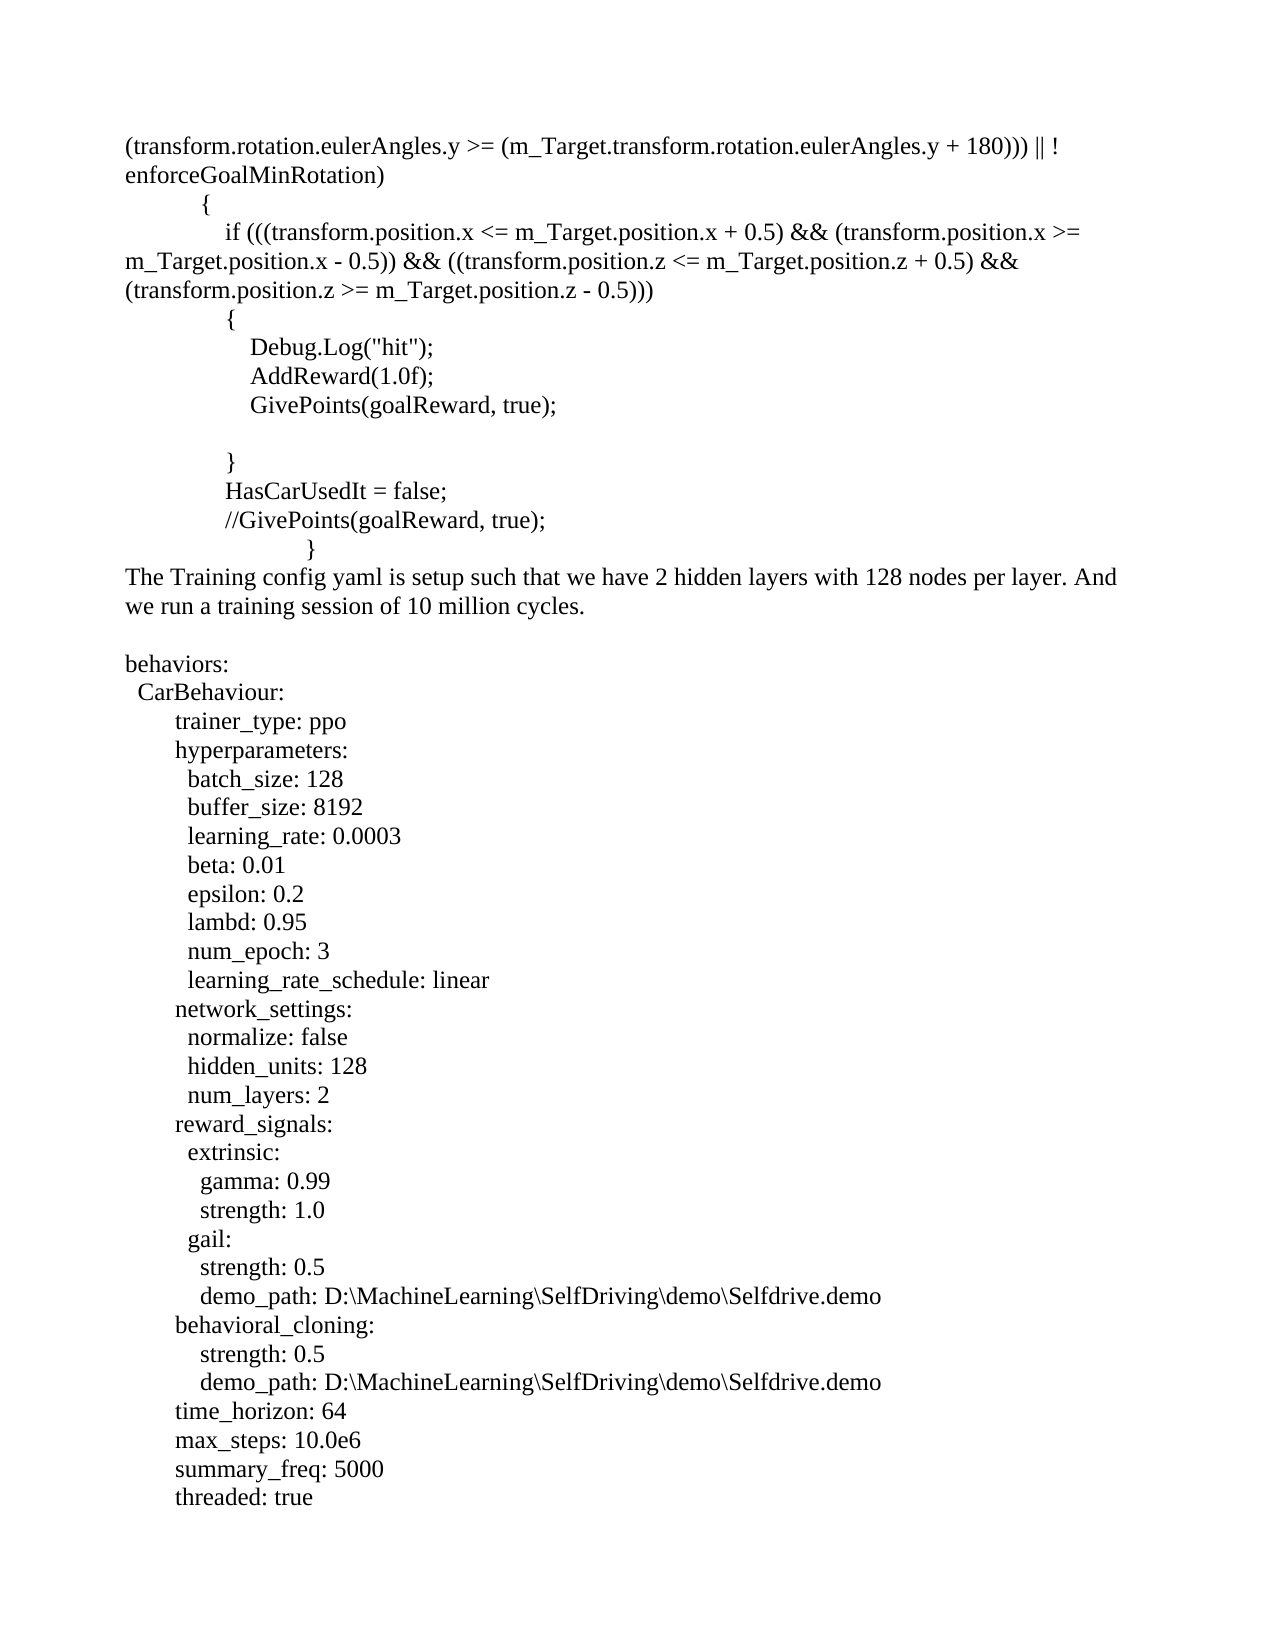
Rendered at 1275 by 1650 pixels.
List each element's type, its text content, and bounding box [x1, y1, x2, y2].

text num_layers: 2 [125, 1080, 1137, 1109]
text The Training config yaml is setup such that we have 2 hidden layers with 128 nodes per layer. And we run a training session of 10 million cycles. [125, 562, 1137, 620]
text } [125, 447, 1137, 476]
text Debug.Log("hit"); [125, 332, 1137, 361]
text learning_rate: 0.0003 [125, 821, 1137, 850]
text demo_path: D:\MachineLearning\SelfDriving\demo\Selfdrive.demo [125, 1281, 1137, 1310]
text strength: 1.0 [125, 1195, 1137, 1224]
text demo_path: D:\MachineLearning\SelfDriving\demo\Selfdrive.demo [125, 1367, 1137, 1396]
text buffer_size: 8192 [125, 792, 1137, 821]
text behavioral_cloning: [125, 1310, 1137, 1339]
text threaded: true [125, 1482, 1137, 1511]
text { [125, 189, 1137, 217]
text batch_size: 128 [125, 764, 1137, 792]
text strength: 0.5 [125, 1339, 1137, 1367]
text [125, 131, 1137, 189]
text beta: 0.01 [125, 850, 1137, 879]
text network_settings: [125, 994, 1137, 1022]
text HasCarUsedIt = false; [125, 476, 1137, 505]
text extrinsic: [125, 1137, 1137, 1166]
text time_horizon: 64 [125, 1396, 1137, 1425]
text trainer_type: ppo [125, 706, 1137, 735]
text reward_signals: [125, 1109, 1137, 1137]
text epsilon: 0.2 [125, 879, 1137, 907]
text //GivePoints(goalReward, true); [125, 505, 1137, 534]
text num_epoch: 3 [125, 936, 1137, 965]
text CarBehaviour: [125, 677, 1137, 706]
text max_steps: 10.0e6 [125, 1425, 1137, 1454]
text lambd: 0.95 [125, 907, 1137, 936]
text } [125, 534, 1137, 562]
text behaviors: [125, 649, 1137, 677]
text AddReward(1.0f); [125, 361, 1137, 390]
text learning_rate_schedule: linear [125, 965, 1137, 994]
text hyperparameters: [125, 735, 1137, 764]
text gail: [125, 1224, 1137, 1252]
text summary_freq: 5000 [125, 1454, 1137, 1482]
text normalize: false [125, 1022, 1137, 1051]
text hidden_units: 128 [125, 1051, 1137, 1080]
text strength: 0.5 [125, 1252, 1137, 1281]
text { [125, 304, 1137, 332]
text gamma: 0.99 [125, 1166, 1137, 1195]
text GivePoints(goalReward, true); [125, 390, 1137, 419]
